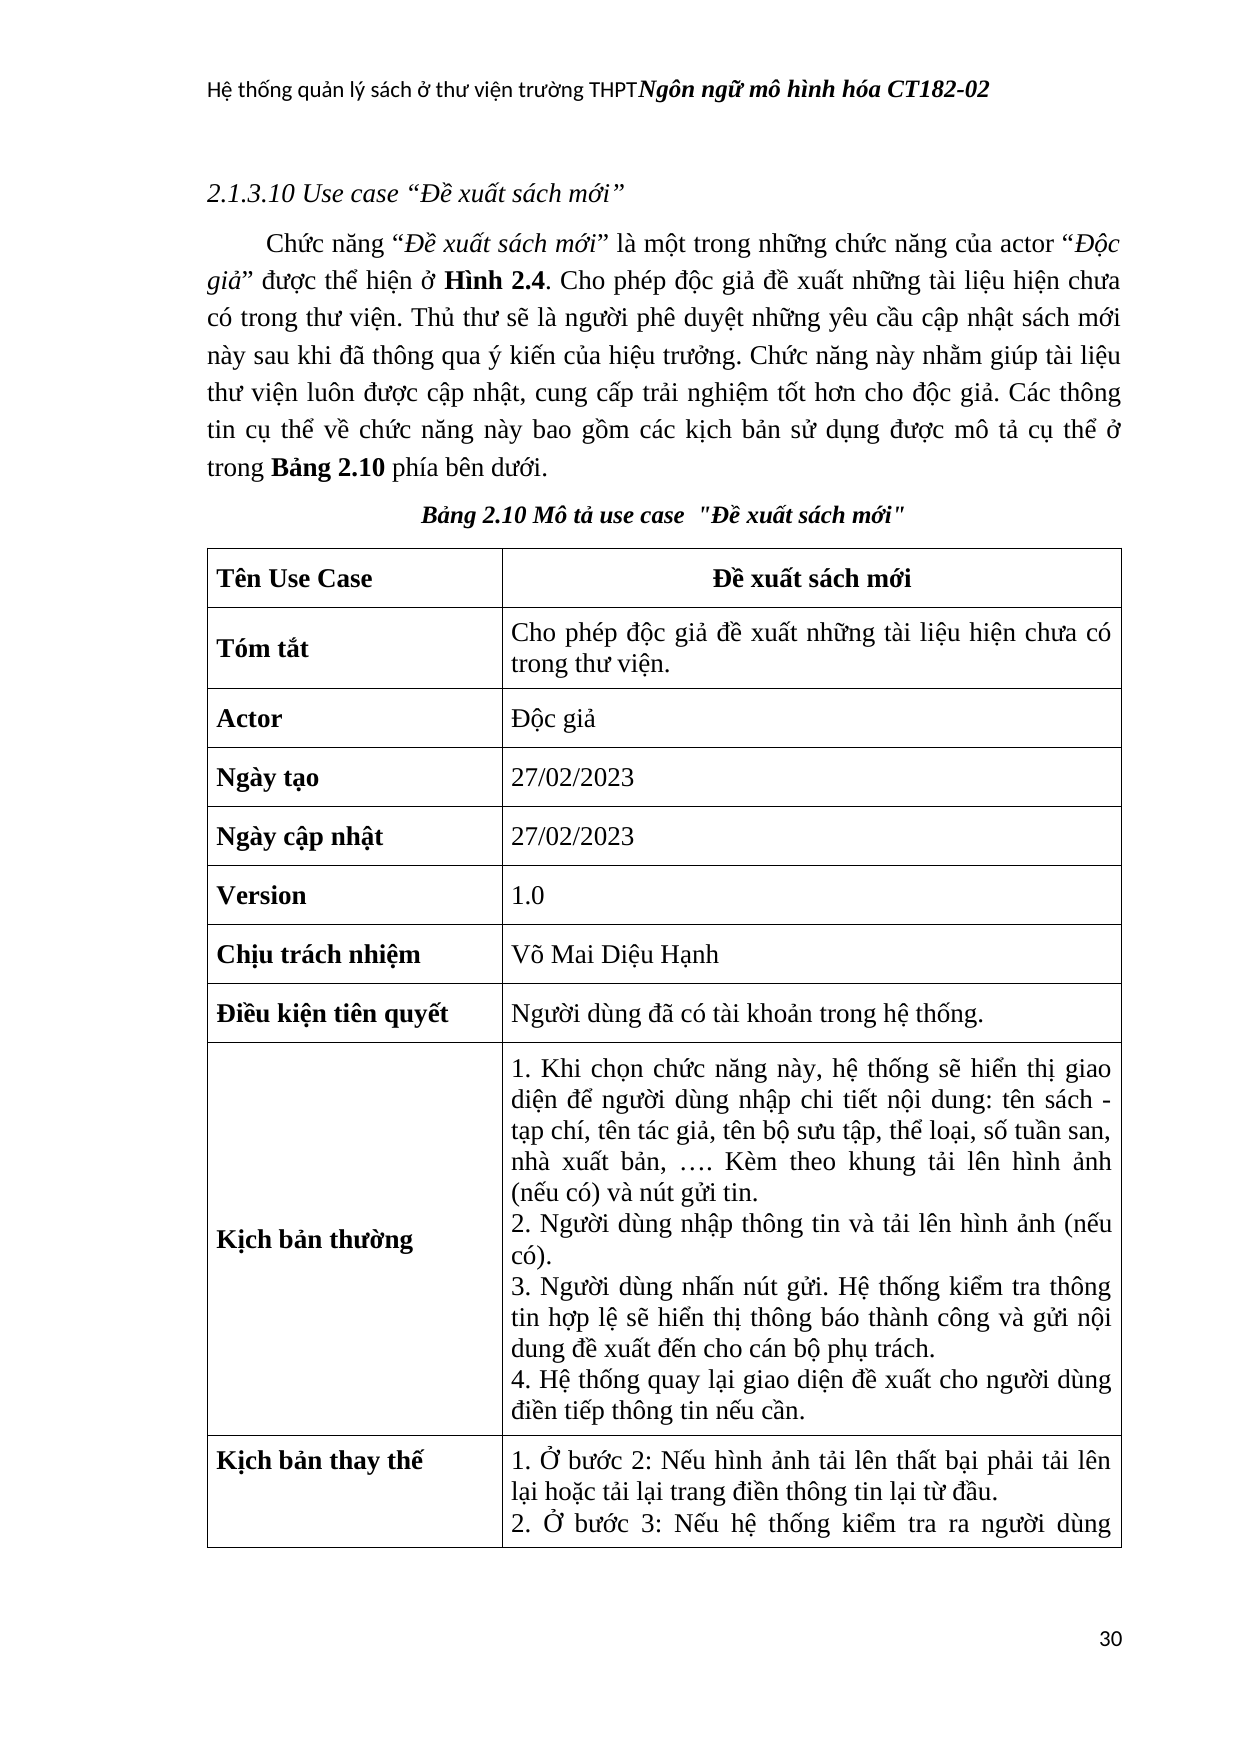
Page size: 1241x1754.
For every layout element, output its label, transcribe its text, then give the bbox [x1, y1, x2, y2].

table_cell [503, 1436, 1121, 1547]
table_cell Ngày tạo [208, 748, 502, 806]
table_header Tên Use Case [208, 549, 502, 607]
subtitle Use case “Đề xuất sách mới” [207, 177, 1122, 208]
table_cell 1.0 [503, 866, 1121, 924]
table_cell Chịu trách nhiệm [208, 925, 502, 983]
table_cell Võ Mai Diệu Hạnh [503, 925, 1121, 983]
text Chức năng “Đề xuất sách mới” là một trong những chức năng của actor “Độc giả” được thể hiện ở Hình 2.4. Cho phép độc giả đề xuất những tài liệu hiện chưa có trong thư viện. Thủ thư sẽ là người phê duyệt những yêu cầu cập nhật sách mới này sau khi đã thông qua ý kiến của hiệu trưởng. Chức năng này nhằm giúp tài liệu thư viện luôn được cập nhật, cung cấp trải nghiệm tốt hơn cho độc giả. Các thông tin cụ thể về chức năng này bao gồm các kịch bản sử dụng được mô tả cụ thể ở trong Bảng 2.10 phía bên dưới. [207, 227, 1122, 482]
table_header Đề xuất sách mới [503, 549, 1121, 607]
table_cell Kịch bản thường [208, 1043, 502, 1434]
table_cell Điều kiện tiên quyết [208, 984, 502, 1042]
table_cell Tóm tắt [208, 608, 502, 688]
table_cell 1. Khi chọn chức năng này, hệ thống sẽ hiển thị giao diện để người dùng nhập chi tiết nội dung: tên sách - tạp chí, tên tác giả, tên bộ sưu tập, thể loại, số tuần san, nhà xuất bản, …. Kèm theo khung tải lên hình ảnh (nếu có) và nút gửi tin. 2. Người dùng nhập thông tin và tải lên hình ảnh (nếu có). 3. Người dùng nhấn nút gửi. Hệ thống kiểm tra thông tin hợp lệ sẽ hiển thị thông báo thành công và gửi nội dung đề xuất đến cho cán bộ phụ trách. 4. Hệ thống quay lại giao diện đề xuất cho người dùng điền tiếp thông tin nếu cần. [503, 1043, 1121, 1434]
table_cell Người dùng đã có tài khoản trong hệ thống. [503, 984, 1121, 1042]
table_cell 27/02/2023 [503, 807, 1121, 865]
table_cell Kịch bản thay thế [208, 1436, 502, 1547]
table_cell Actor [208, 689, 502, 747]
table_cell Độc giả [503, 689, 1121, 747]
table_cell Cho phép độc giả đề xuất những tài liệu hiện chưa có trong thư viện. [503, 608, 1121, 688]
table_cell Ngày cập nhật [208, 807, 502, 865]
table_cell 27/02/2023 [503, 748, 1121, 806]
text Bảng . Mô tả use case "Đề xuất sách mới" [207, 501, 1122, 529]
table_cell Version [208, 866, 502, 924]
